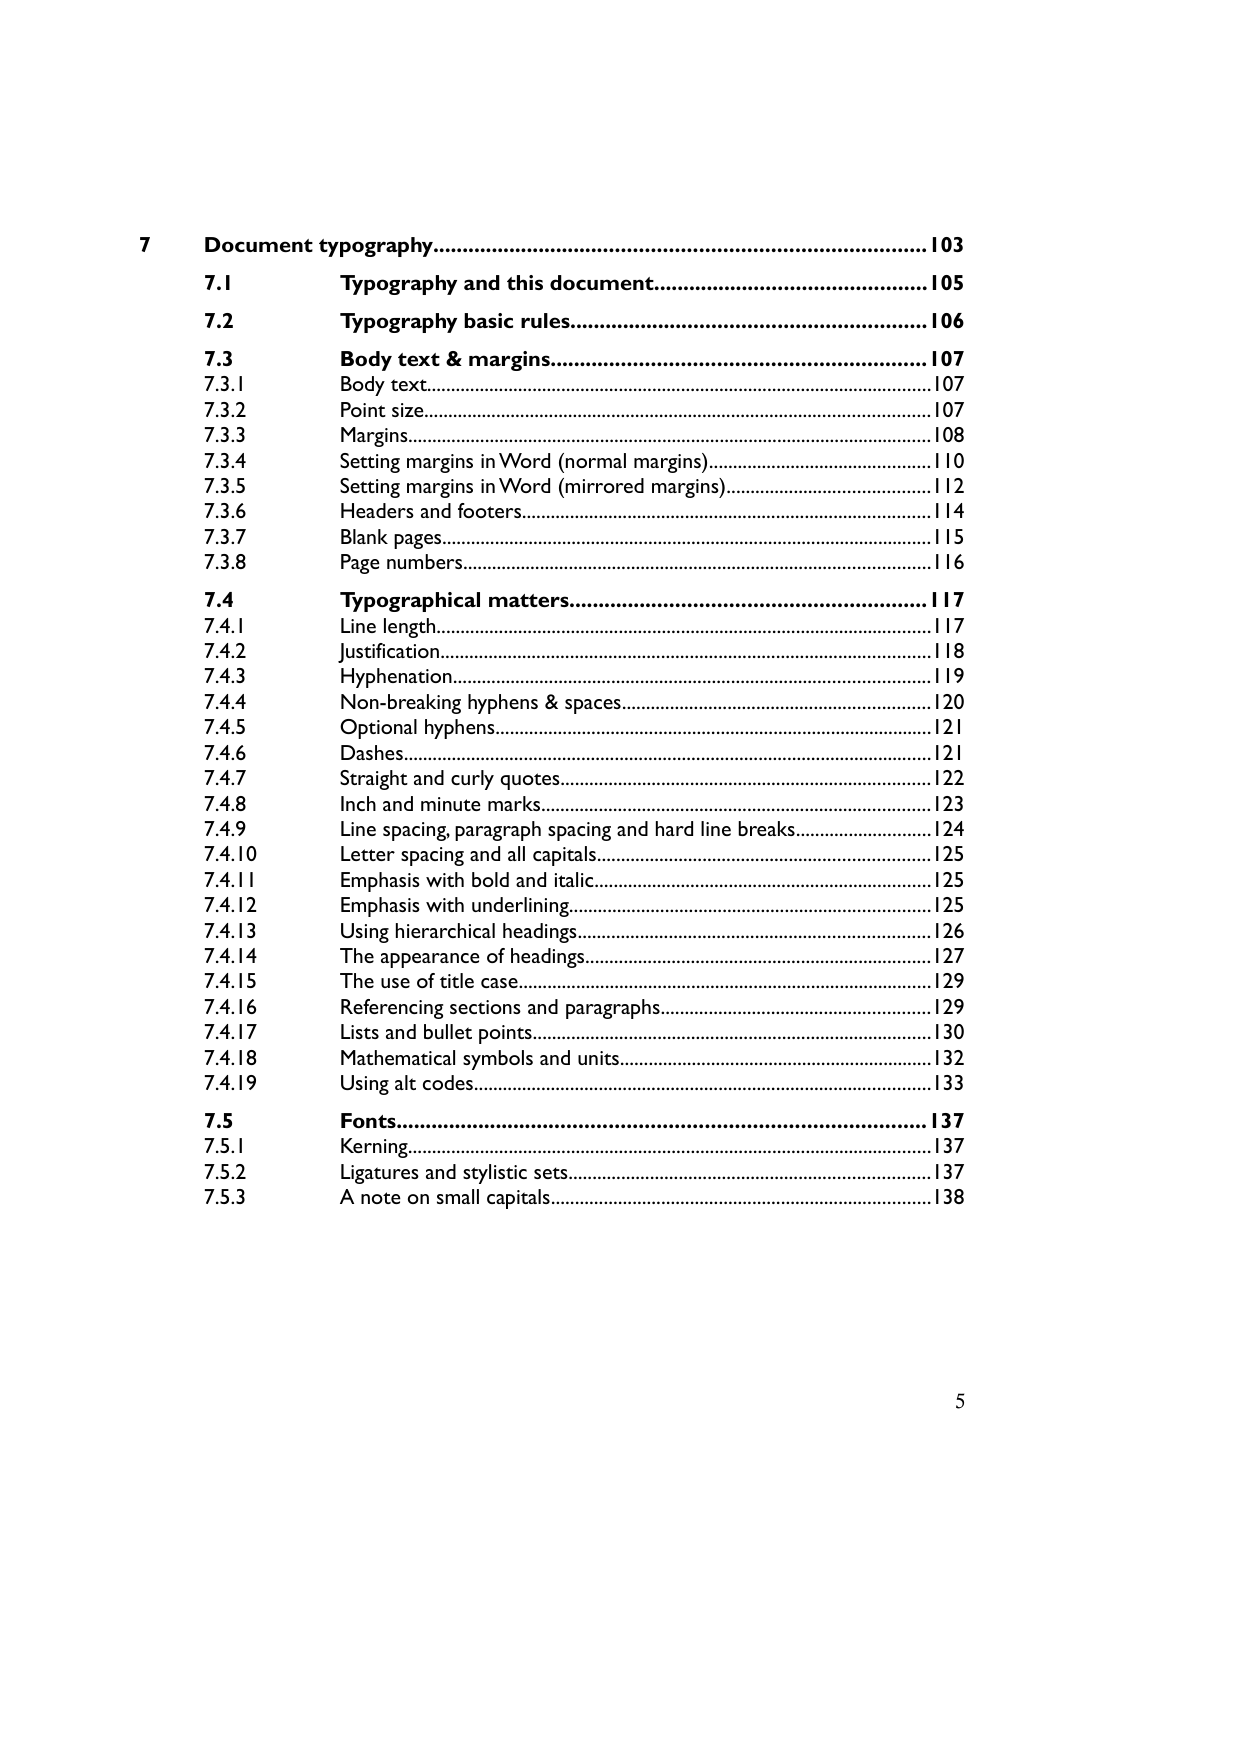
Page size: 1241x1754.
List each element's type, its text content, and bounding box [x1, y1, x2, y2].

text 7.4.12 Emphasis with underlining 125 [204, 892, 966, 918]
text 7.3 Body text & margins 107 [204, 346, 966, 372]
text 7.4.6 Dashes 121 [204, 740, 966, 765]
text 7.4 Typographical matters 117 [204, 587, 966, 613]
text 7.3.5 Setting margins in Word (mirrored margins) 112 [204, 473, 966, 499]
text 7.5.3 A note on small capitals 138 [204, 1184, 966, 1210]
text 7.4.13 Using hierarchical headings 126 [204, 918, 966, 943]
text 7.3.7 Blank pages 115 [204, 524, 966, 549]
text 7.4.4 Non-breaking hyphens & spaces 120 [204, 689, 966, 714]
text 7.5 Fonts 137 [204, 1108, 966, 1134]
text 7.4.5 Optional hyphens 121 [204, 714, 966, 740]
text 7.3.6 Headers and footers 114 [204, 499, 966, 524]
text 7.4.16 Referencing sections and paragraphs 129 [204, 994, 966, 1019]
text 7.3.4 Setting margins in Word (normal margins) 110 [204, 448, 966, 473]
text 7.5.2 Ligatures and stylistic sets 137 [204, 1159, 966, 1184]
text 7.4.11 Emphasis with bold and italic 125 [204, 867, 966, 892]
text 7.4.3 Hyphenation 119 [204, 664, 966, 689]
text 7.4.14 The appearance of headings 127 [204, 943, 966, 969]
text 7.4.18 Mathematical symbols and units 132 [204, 1045, 966, 1070]
text 7.3.1 Body text 107 [204, 372, 966, 397]
text 7.4.17 Lists and bullet points 130 [204, 1019, 966, 1045]
text 7.4.7 Straight and curly quotes 122 [204, 765, 966, 791]
text 7 Document typography 103 [139, 232, 966, 258]
text 7.1 Typography and this document 105 [204, 270, 966, 296]
text 7.4.1 Line length 117 [204, 613, 966, 638]
text 7.3.3 Margins 108 [204, 422, 966, 448]
text 7.4.10 Letter spacing and all capitals 125 [204, 842, 966, 867]
text 7.4.2 Justification 118 [204, 638, 966, 664]
text 7.4.15 The use of title case 129 [204, 969, 966, 994]
text 7.4.19 Using alt codes 133 [204, 1070, 966, 1096]
text 7.3.2 Point size 107 [204, 397, 966, 422]
text 7.4.8 Inch and minute marks 123 [204, 791, 966, 816]
text 7.3.8 Page numbers 116 [204, 549, 966, 575]
text 7.2 Typography basic rules 106 [204, 308, 966, 334]
text 7.5.1 Kerning 137 [204, 1134, 966, 1159]
text 7.4.9 Line spacing, paragraph spacing and hard line breaks 124 [204, 816, 966, 842]
